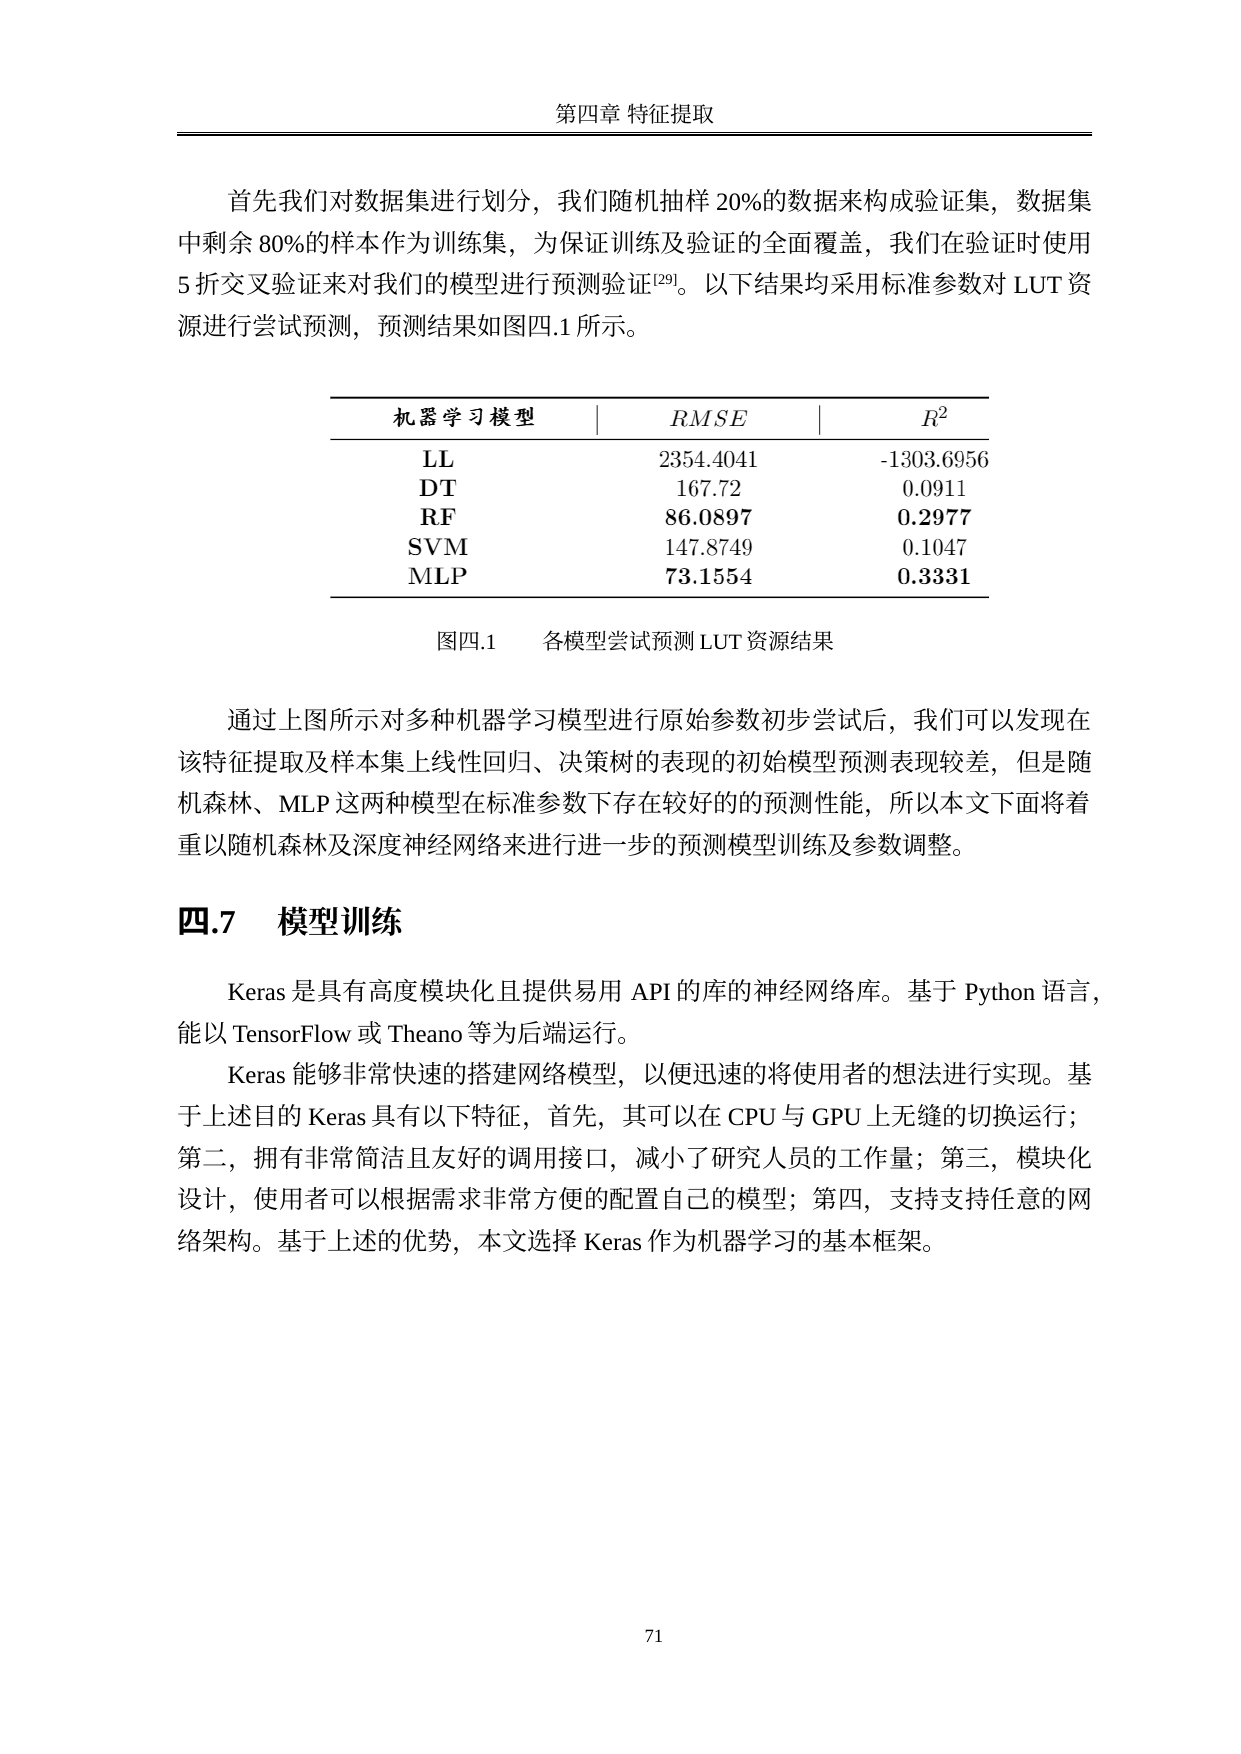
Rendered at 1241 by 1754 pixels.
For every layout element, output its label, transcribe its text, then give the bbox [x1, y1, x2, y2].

text Keras 能够非常快速的搭建网络模型，以便迅速的将使用者的想法进行实现。基于上述目的Keras具有以下特征，首先，其可以在CPU与GPU上无缝的切换运行；第二，拥有非常简洁且友好的调用接口，减小了研究人员的工作量；第三，模块化设计，使用者可以根据需求非常方便的配置自己的模型；第四，支持支持任意的网络架构。基于上述的优势，本文选择 Keras作为机器学习的基本框架。 [177, 1050, 1092, 1259]
text Keras是具有高度模块化且提供易用API的库的神经网络库。基于Python语言，能以TensorFlow 或Theano等为后端运行。 [177, 967, 1092, 1050]
picture [323, 385, 997, 612]
subtitle 模型训练 [177, 900, 1092, 942]
text 通过上图所示对多种机器学习模型进行原始参数初步尝试后，我们可以发现在该特征提取及样本集上线性回归、决策树的表现的初始模型预测表现较差，但是随机森林、MLP这两种模型在标准参数下存在较好的的预测性能，所以本文下面将着重以随机森林及深度神经网络来进行进一步的预测模型训练及参数调整。 [177, 696, 1092, 863]
text 首先我们对数据集进行划分，我们随机抽样20%的数据来构成验证集，数据集中剩余80%的样本作为训练集，为保证训练及验证的全面覆盖，我们在验证时使用5折交叉验证来对我们的模型进行预测验证[29]。以下结果均采用标准参数对LUT资源进行尝试预测，预测结果如图4.20所示。 [177, 177, 1092, 344]
text 各模型尝试预测LUT资源结果 [177, 624, 1092, 656]
